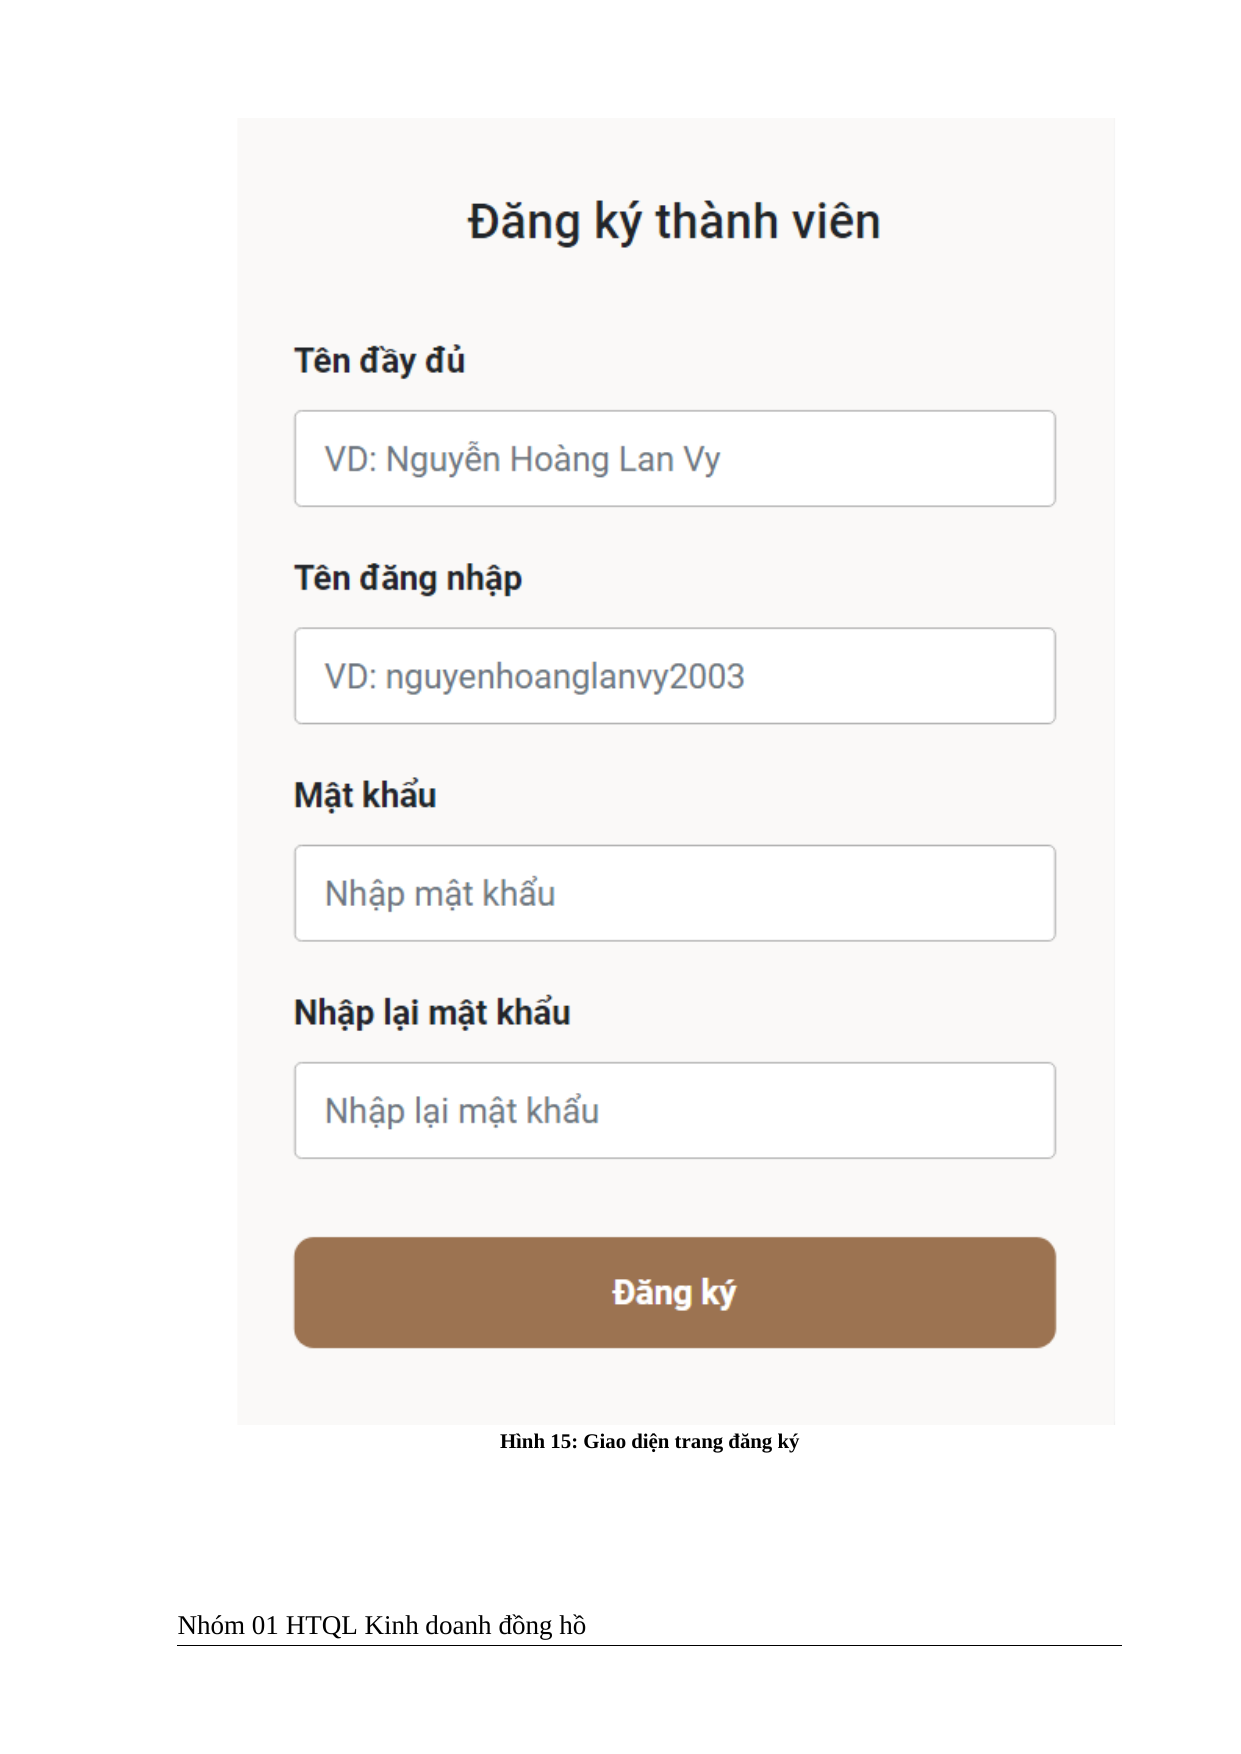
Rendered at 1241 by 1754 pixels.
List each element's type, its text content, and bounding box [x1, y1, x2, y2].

picture [237, 118, 1116, 1425]
text Hình 15: Giao diện trang đăng ký [177, 1429, 1122, 1453]
